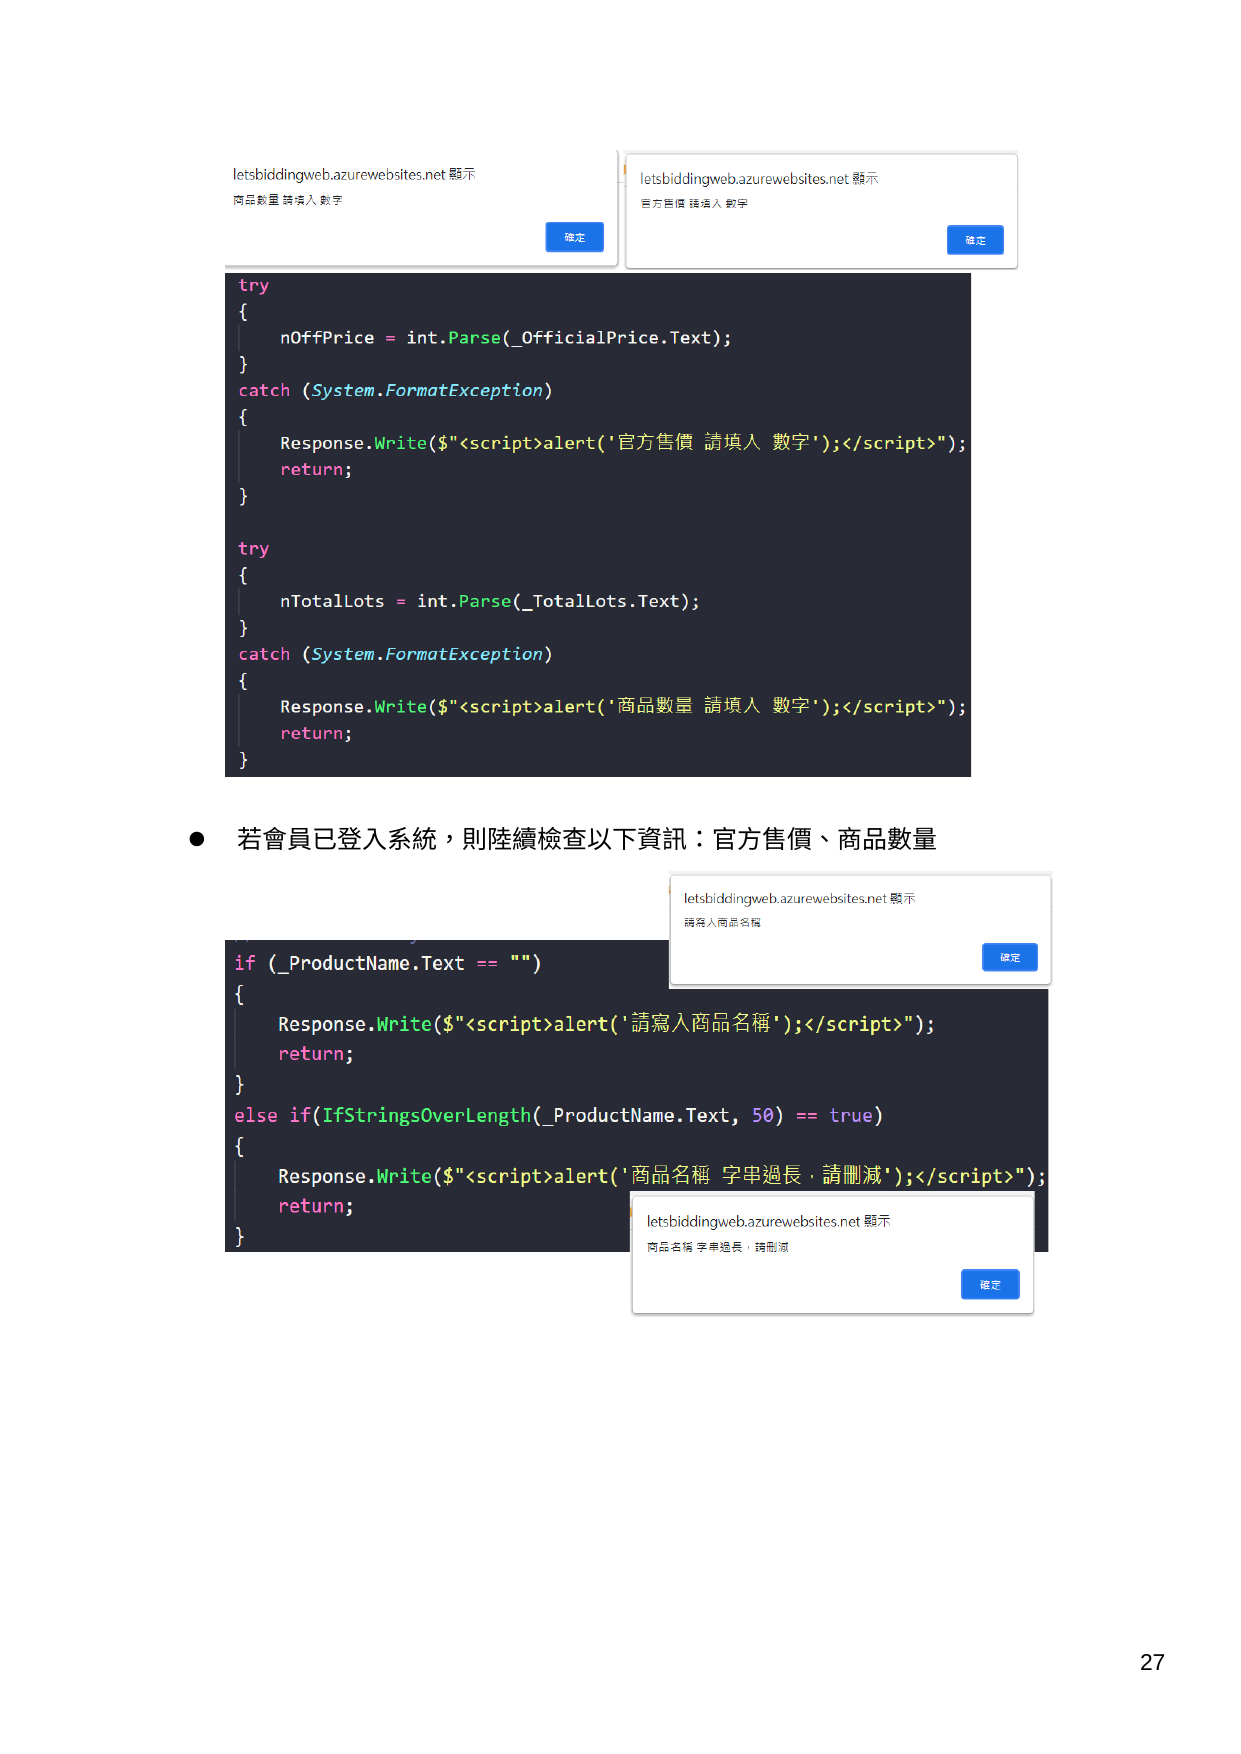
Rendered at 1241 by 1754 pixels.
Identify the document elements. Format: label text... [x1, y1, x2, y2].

picture [225, 871, 1054, 1317]
list 若會員已登入系統，則陸續檢查以下資訊：官方售價、商品數量 [187, 820, 1165, 856]
picture [225, 150, 1019, 270]
picture [225, 273, 972, 777]
